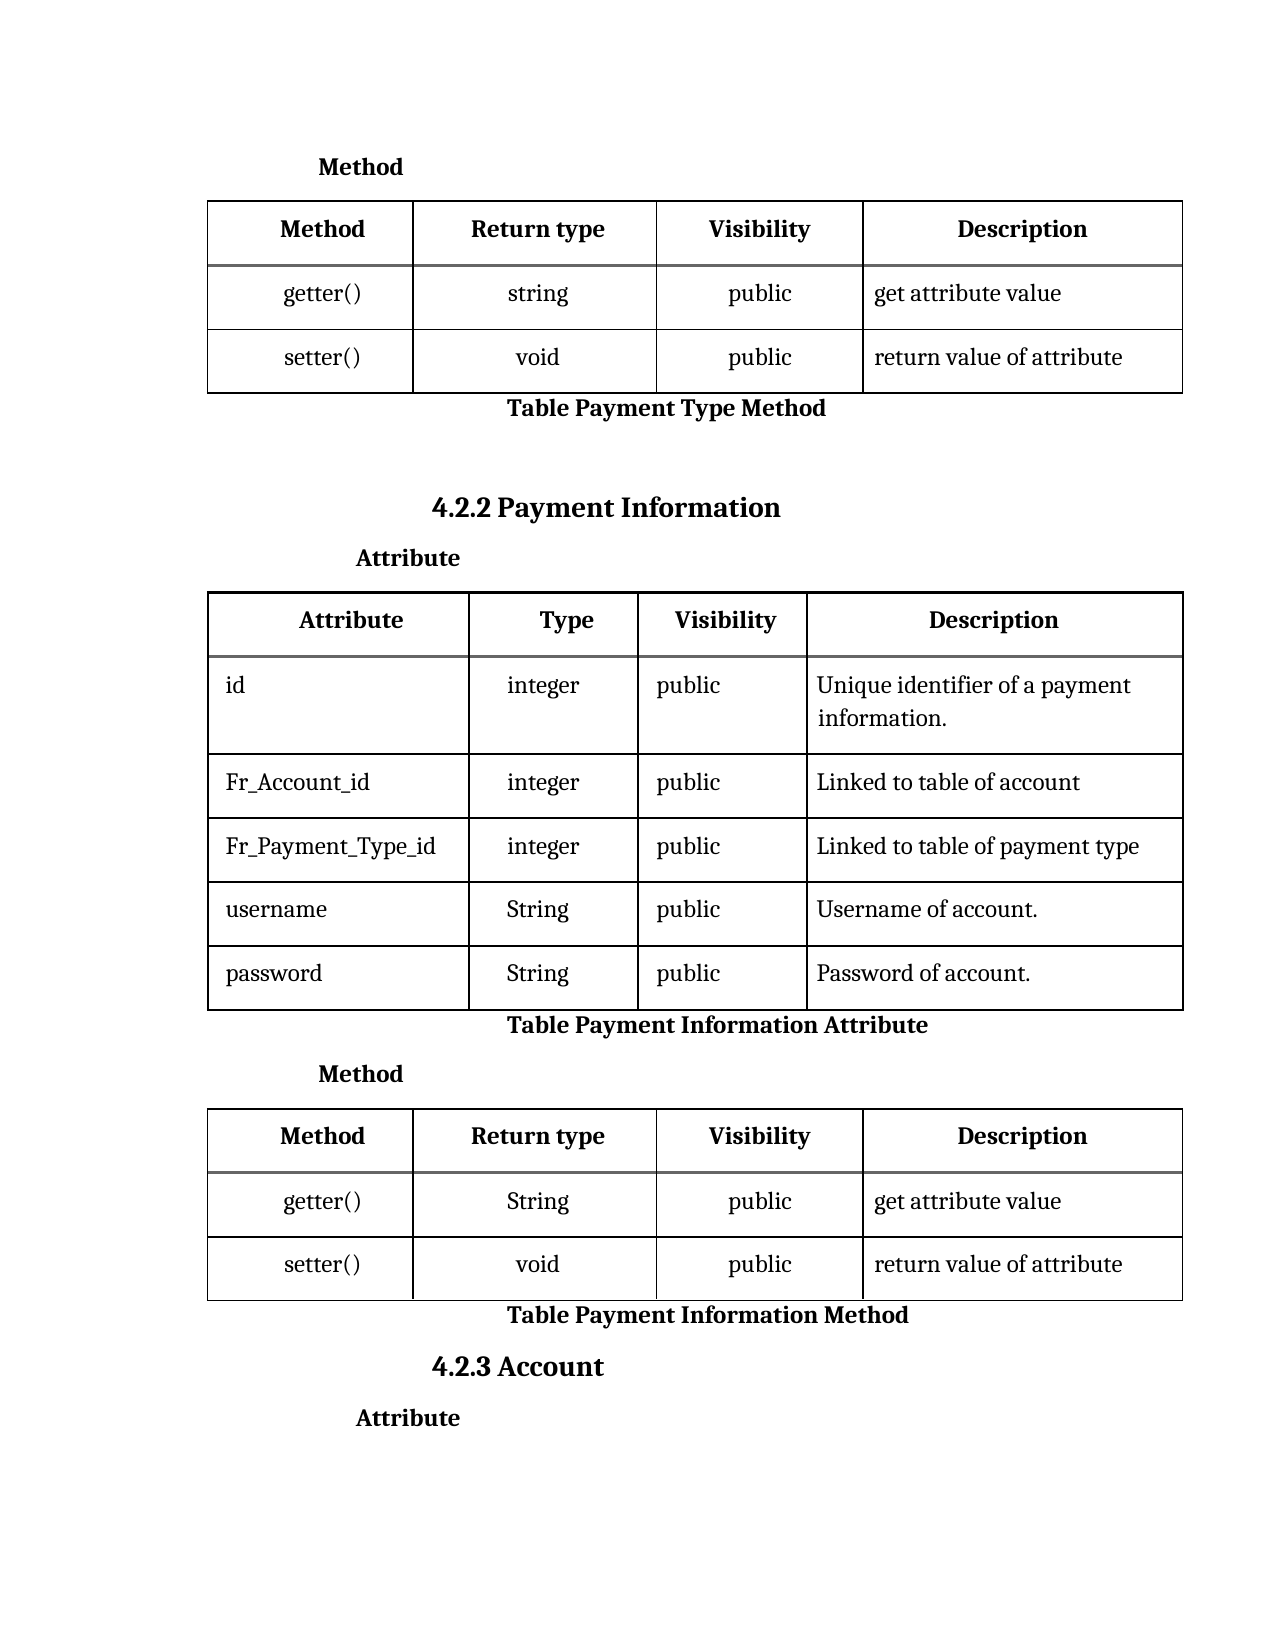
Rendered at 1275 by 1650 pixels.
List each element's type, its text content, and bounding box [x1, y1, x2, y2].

table_header Visibility [657, 202, 862, 264]
table_cell void [414, 1238, 656, 1299]
table_cell Username of account. [808, 883, 1182, 945]
table_header Attribute [209, 594, 468, 655]
table_cell public [657, 1174, 862, 1236]
subtitle 4.2.2 Payment Information [207, 491, 1157, 524]
table_cell public [639, 883, 806, 945]
table_header Return type [414, 202, 656, 264]
table_header Return type [414, 1110, 656, 1171]
table_cell public [639, 658, 806, 753]
table_cell Linked to table of account [808, 755, 1182, 817]
table_cell String [470, 947, 637, 1008]
table_cell public [639, 947, 806, 1008]
table_cell string [414, 267, 656, 329]
table_cell integer [470, 755, 637, 817]
table_cell password [209, 947, 468, 1008]
table_cell public [639, 819, 806, 881]
table_cell Password of account. [808, 947, 1182, 1008]
table_header Description [808, 594, 1182, 655]
table_cell public [639, 755, 806, 817]
table_header Visibility [639, 594, 806, 655]
text Table Payment Information Method [432, 1301, 1157, 1330]
table_cell get attribute value [864, 267, 1182, 329]
table_cell Unique identifier of a payment information. [808, 658, 1182, 753]
table_header Method [208, 202, 412, 264]
table_cell id [209, 658, 468, 753]
table_cell return value of attribute [864, 1238, 1182, 1299]
table_cell integer [470, 819, 637, 881]
list Attribute [282, 1403, 1157, 1432]
subtitle 4.2.3 Account [207, 1351, 1157, 1384]
table_cell get attribute value [864, 1174, 1182, 1236]
table_cell public [657, 267, 862, 329]
table_cell setter() [208, 1238, 412, 1299]
text Method [244, 153, 1157, 181]
table_header Visibility [657, 1110, 862, 1171]
table_cell void [414, 330, 656, 392]
table_cell getter() [208, 1174, 412, 1236]
table_cell username [209, 883, 468, 945]
text Table Payment Type Method [432, 394, 1157, 422]
table_cell public [657, 1238, 862, 1299]
table_header Description [864, 1110, 1182, 1171]
table_cell Fr_Account_id [209, 755, 468, 817]
table_header Method [208, 1110, 412, 1171]
table_header Type [470, 594, 637, 655]
table_cell Linked to table of payment type [808, 819, 1182, 881]
table_cell integer [470, 658, 637, 753]
table_cell setter() [208, 330, 412, 392]
text Method [244, 1060, 1157, 1089]
table_cell return value of attribute [864, 330, 1182, 392]
list Attribute [282, 544, 1157, 572]
table_cell getter() [208, 267, 412, 329]
table_cell Fr_Payment_Type_id [209, 819, 468, 881]
text Table Payment Information Attribute [432, 1011, 1157, 1039]
table_cell String [470, 883, 637, 945]
table_header Description [864, 202, 1182, 264]
table_cell public [657, 330, 862, 392]
table_cell String [414, 1174, 656, 1236]
